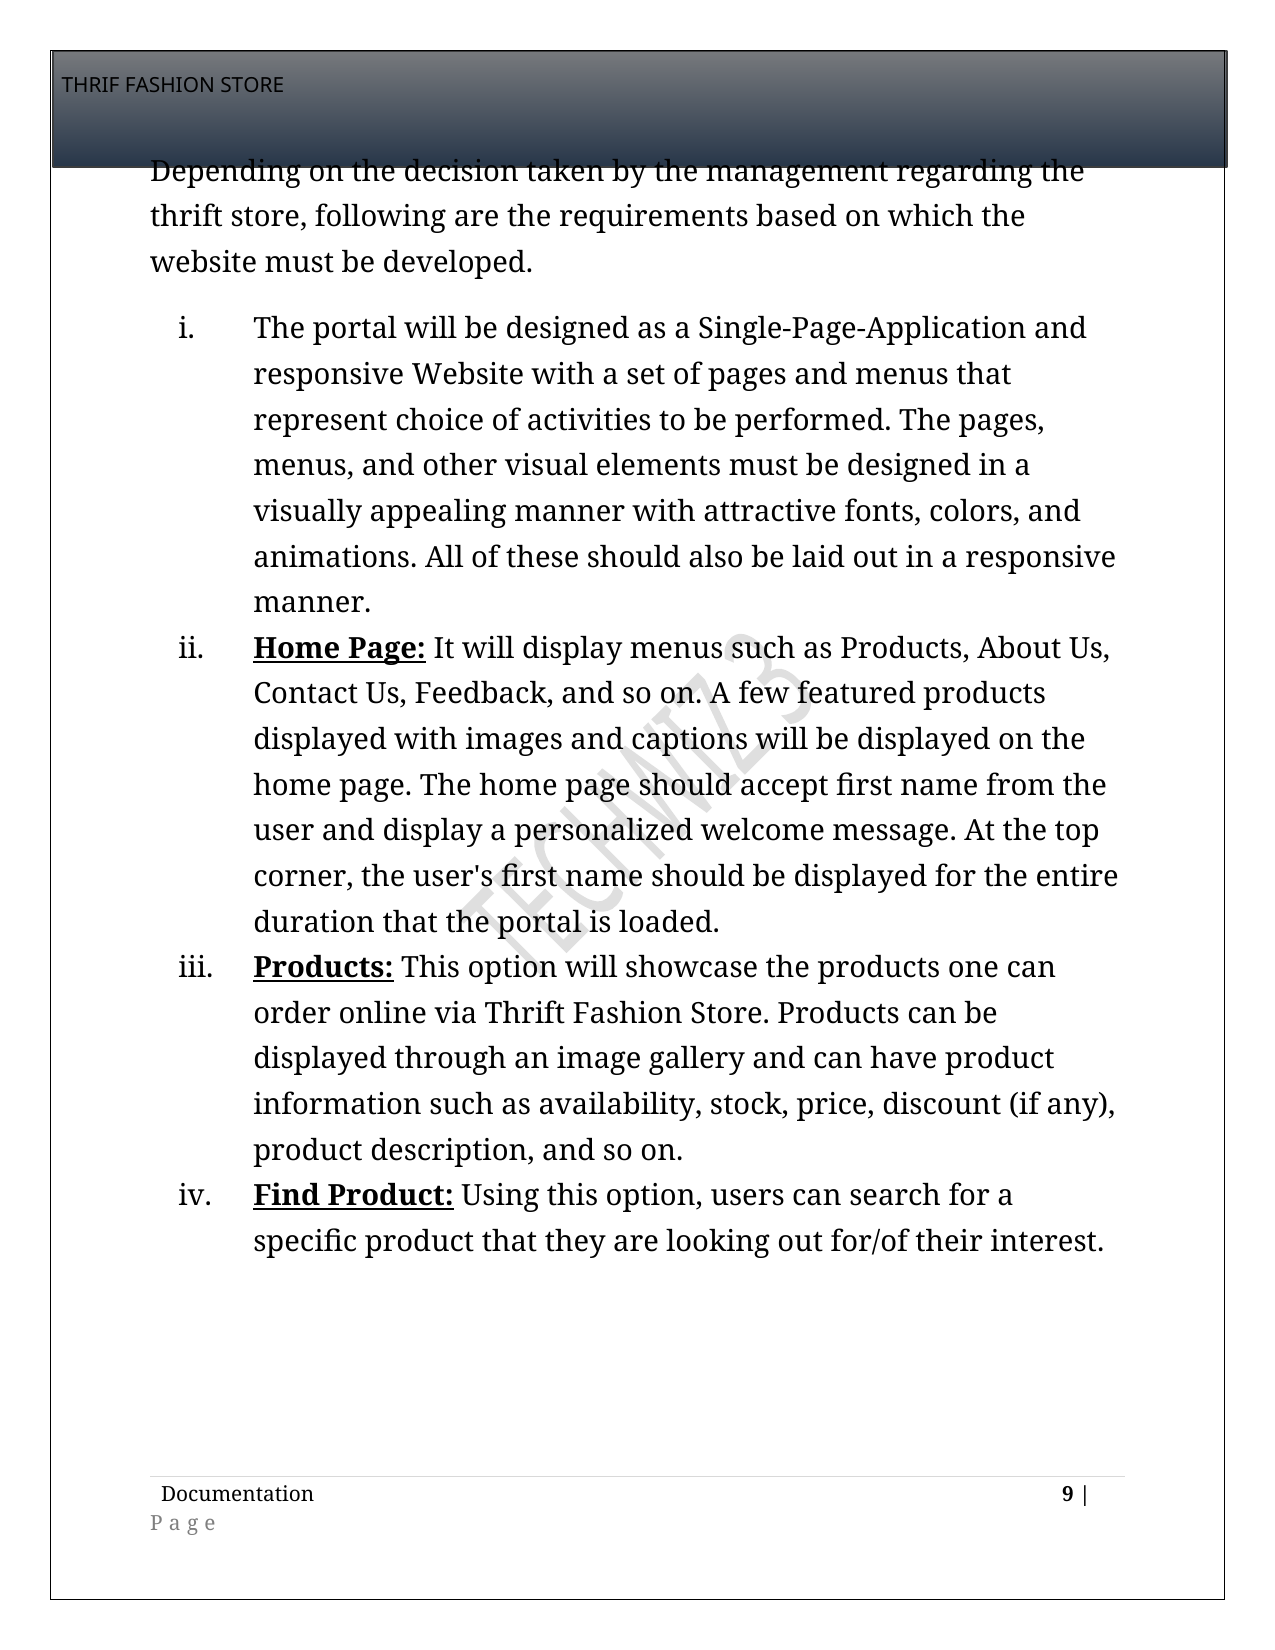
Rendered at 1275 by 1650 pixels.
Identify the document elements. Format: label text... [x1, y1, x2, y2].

list Find Product: Using this option, users can search for a specific product that they are looking out for/of their interest. [178, 1174, 1125, 1260]
list Products: This option will showcase the products one can order online via Thrift Fashion Store. Products can be displayed through an image gallery and can have product information such as availability, stock, price, discount (if any), product description, and so on. [178, 946, 1125, 1169]
list Home Page: It will display menus such as Products, About Us, Contact Us, Feedback, and so on. A few featured products displayed with images and captions will be displayed on the home page. The home page should accept first name from the user and display a personalized welcome message. At the top corner, the user's first name should be displayed for the entire duration that the portal is loaded. [178, 627, 1125, 941]
text Depending on the decision taken by the management regarding the thrift store, following are the requirements based on which the website must be developed. [150, 150, 1125, 281]
list The portal will be designed as a Single-Page-Application and responsive Website with a set of pages and menus that represent choice of activities to be performed. The pages, menus, and other visual elements must be designed in a visually appealing manner with attractive fonts, colors, and animations. All of these should also be laid out in a responsive manner. [178, 308, 1125, 621]
